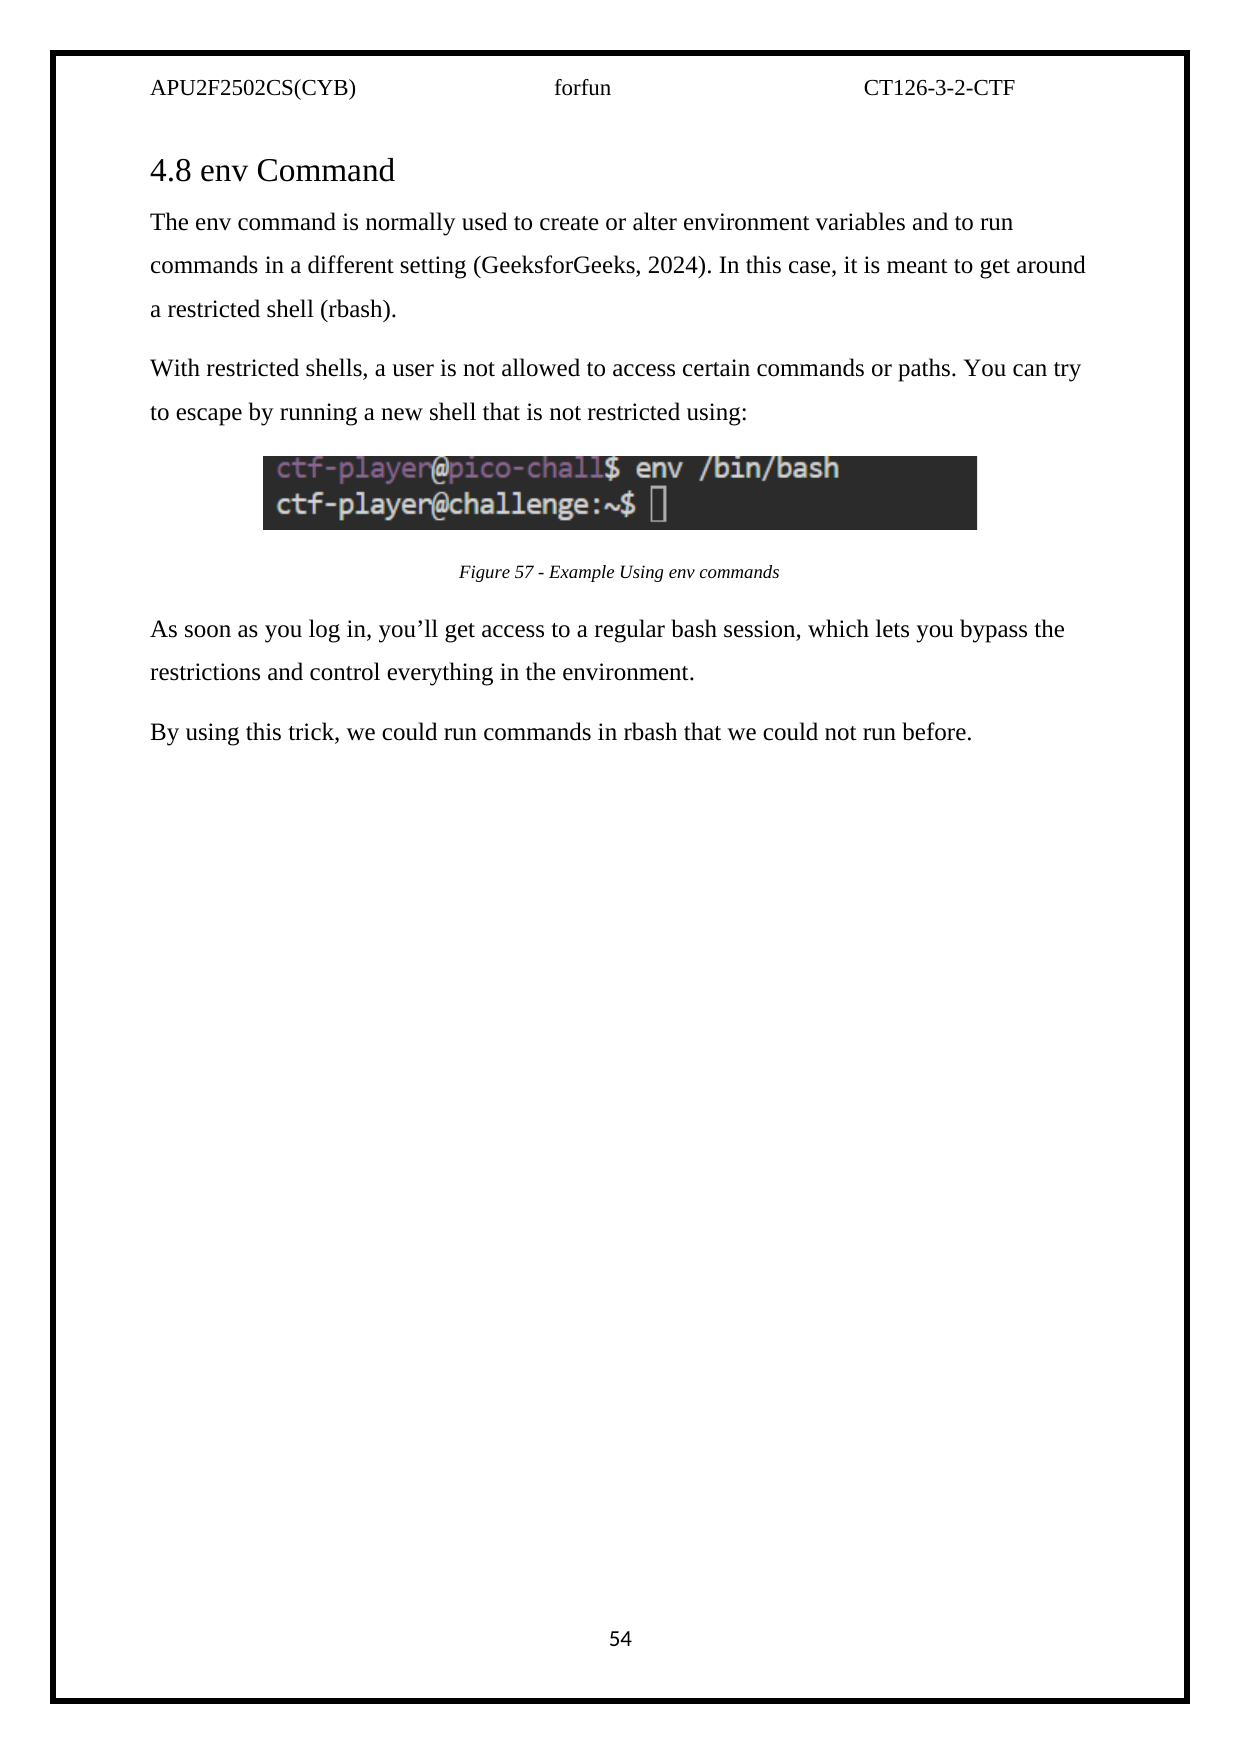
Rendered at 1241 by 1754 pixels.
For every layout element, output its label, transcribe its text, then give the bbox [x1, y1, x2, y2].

subtitle 4.8 env Command [150, 150, 1090, 188]
picture [263, 456, 978, 530]
text The env command is normally used to create or alter environment variables and to run commands in a different setting (GeeksforGeeks, 2024). In this case, it is meant to get around a restricted shell (rbash). [150, 207, 1090, 322]
text By using this trick, we could run commands in rbash that we could not run before. [150, 717, 1090, 745]
text With restricted shells, a user is not allowed to access certain commands or paths. You can try to escape by running a new shell that is not restricted using: [150, 353, 1090, 425]
text As soon as you log in, you’ll get access to a regular bash session, which lets you bypass the restrictions and control everything in the environment. [150, 614, 1090, 686]
text Figure 57 - Example Using env commands [150, 561, 1090, 582]
